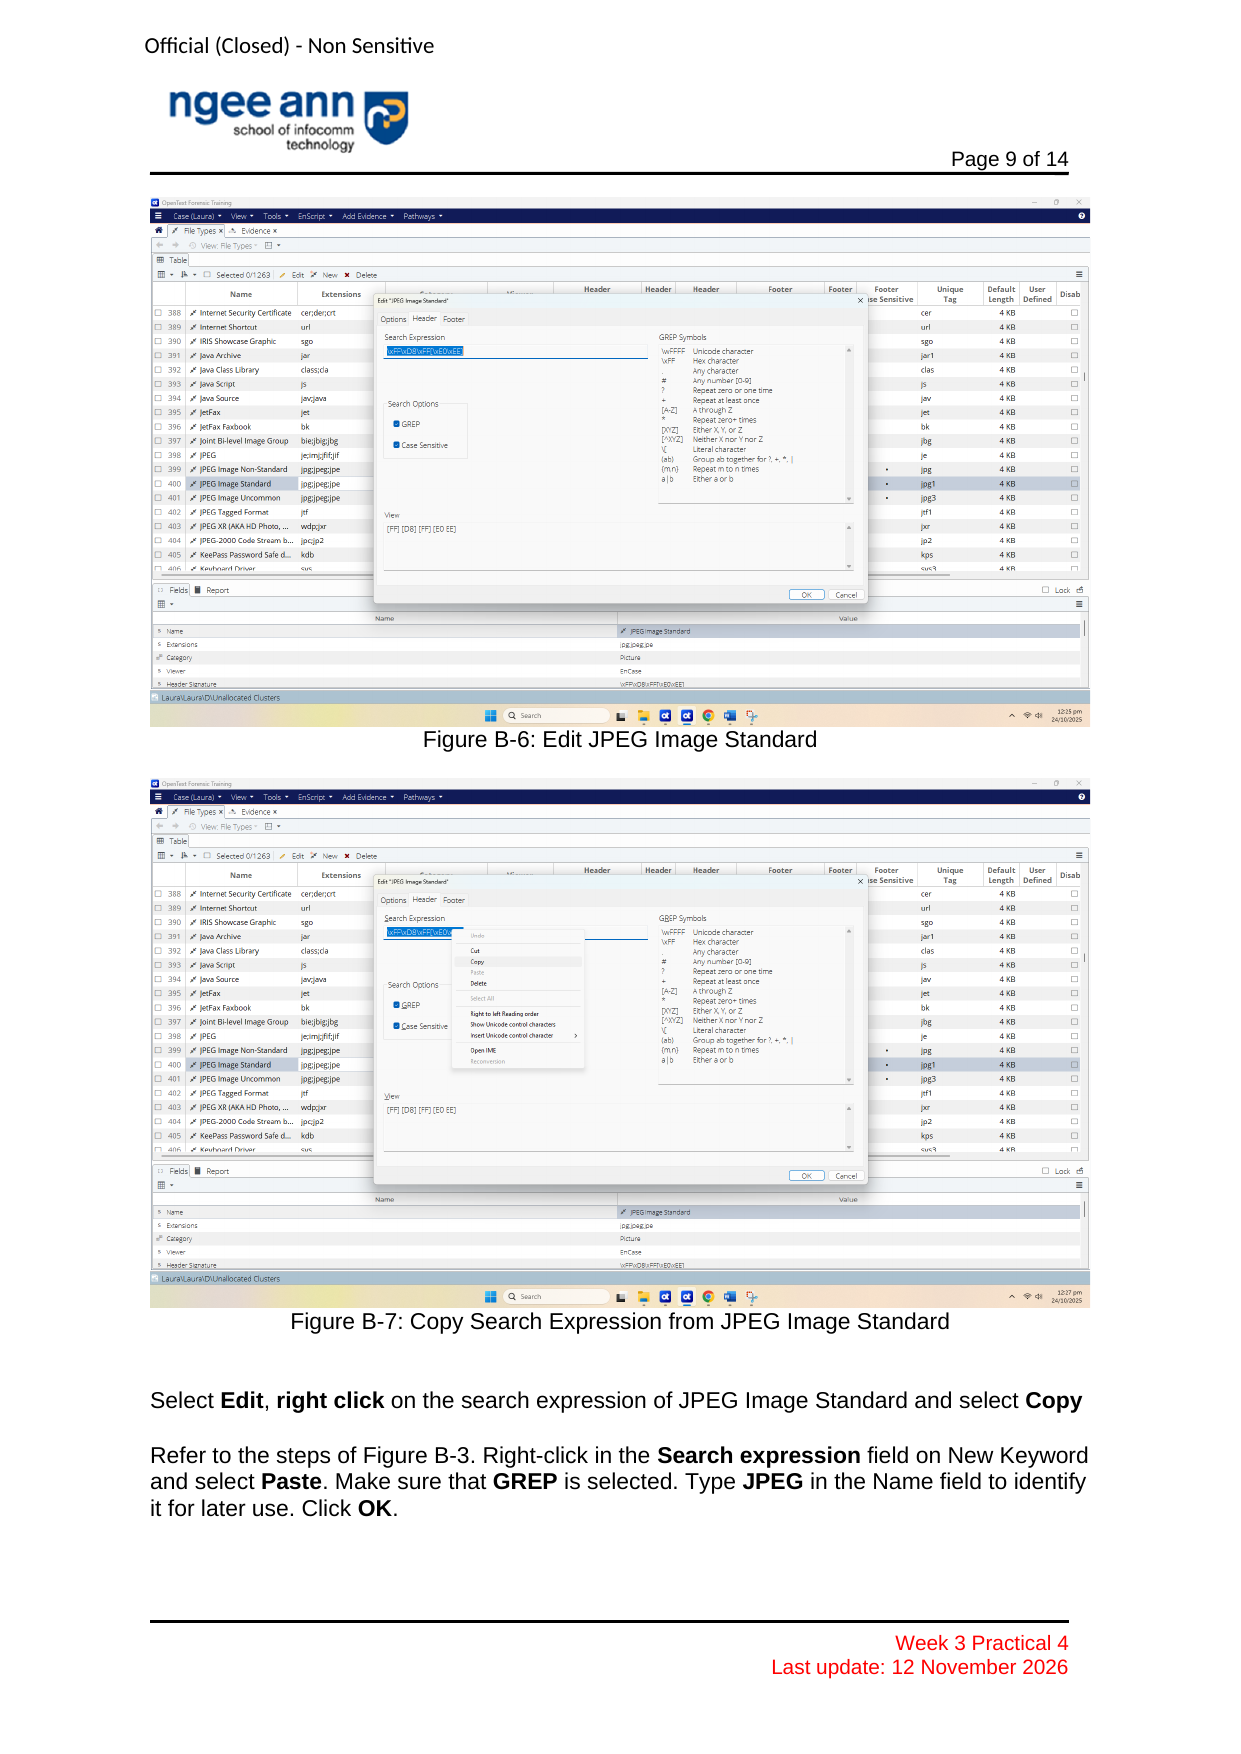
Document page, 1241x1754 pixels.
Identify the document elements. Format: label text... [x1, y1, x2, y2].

picture [150, 75, 426, 167]
text Figure B-7: Copy Search Expression from JPEG Image Standard [150, 1308, 1090, 1334]
picture [150, 778, 1091, 1308]
text Figure B-6: Edit JPEG Image Standard [150, 727, 1090, 753]
text Refer to the steps of Figure B-3. Right-click in the Search expression field on New Keyword and select Paste. Make sure that GREP is selected. Type JPEG in the Name field to identify it for later use. Click OK. [150, 1442, 1090, 1521]
picture [150, 197, 1091, 727]
text Select Edit, right click on the search expression of JPEG Image Standard and select Copy [150, 1387, 1090, 1413]
